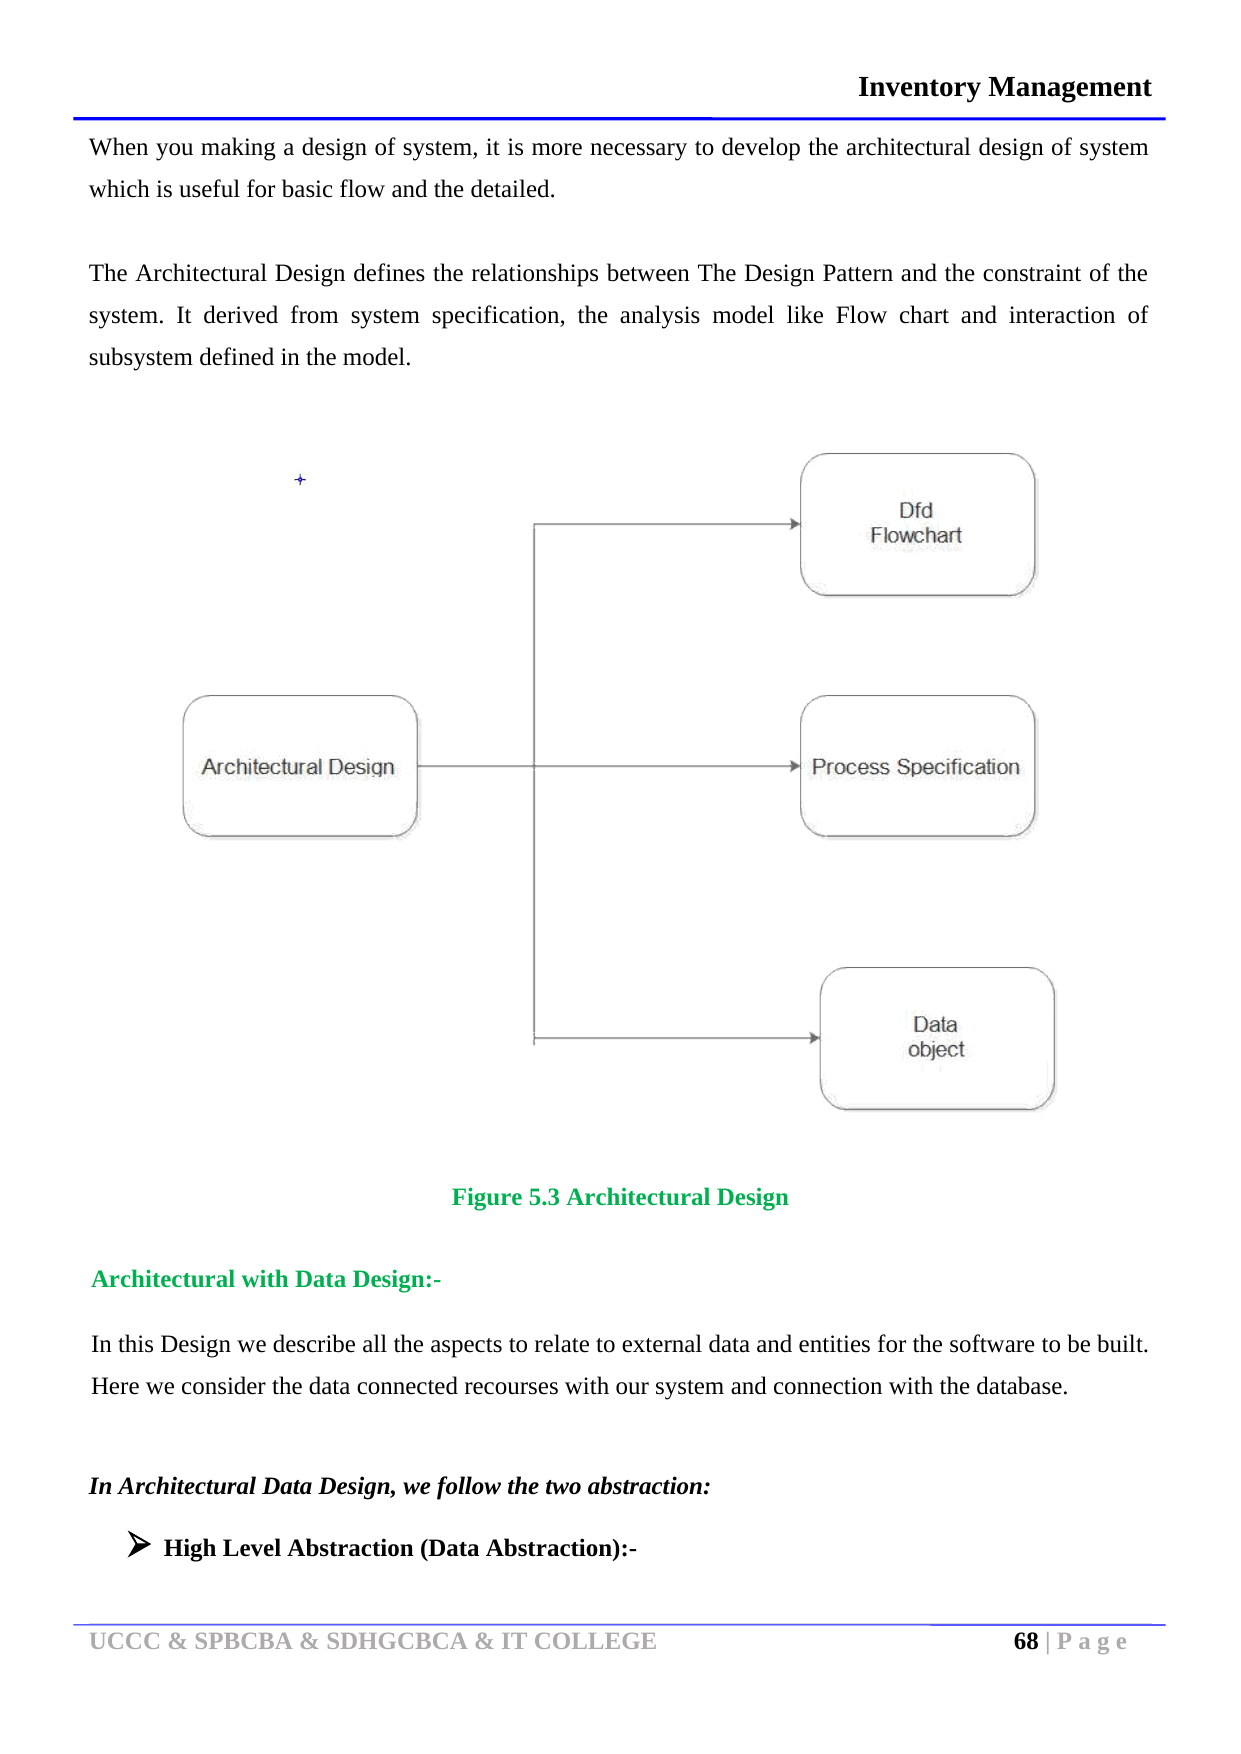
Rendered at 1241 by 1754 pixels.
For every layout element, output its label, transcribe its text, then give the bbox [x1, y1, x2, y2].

text Architectural with Data Design:- [91, 1264, 1152, 1293]
text In Architectural Data Design, we follow the two abstraction: [89, 1471, 1152, 1500]
picture [89, 427, 1146, 1157]
text The Architectural Design defines the relationships between The Design Pattern and the constraint of the system. It derived from system specification, the analysis model like Flow chart and interaction of subsystem defined in the model. [89, 258, 1150, 371]
list High Level Abstraction (Data Abstraction):- [126, 1533, 1152, 1563]
text In this Design we describe all the aspects to relate to external data and entities for the software to be built. Here we consider the data connected recourses with our system and connection with the database. [91, 1329, 1150, 1400]
text When you making a design of system, it is more necessary to develop the architectural design of system which is useful for basic flow and the detailed. [89, 132, 1150, 202]
text Figure 5.3 Architectural Design [89, 1185, 1152, 1210]
